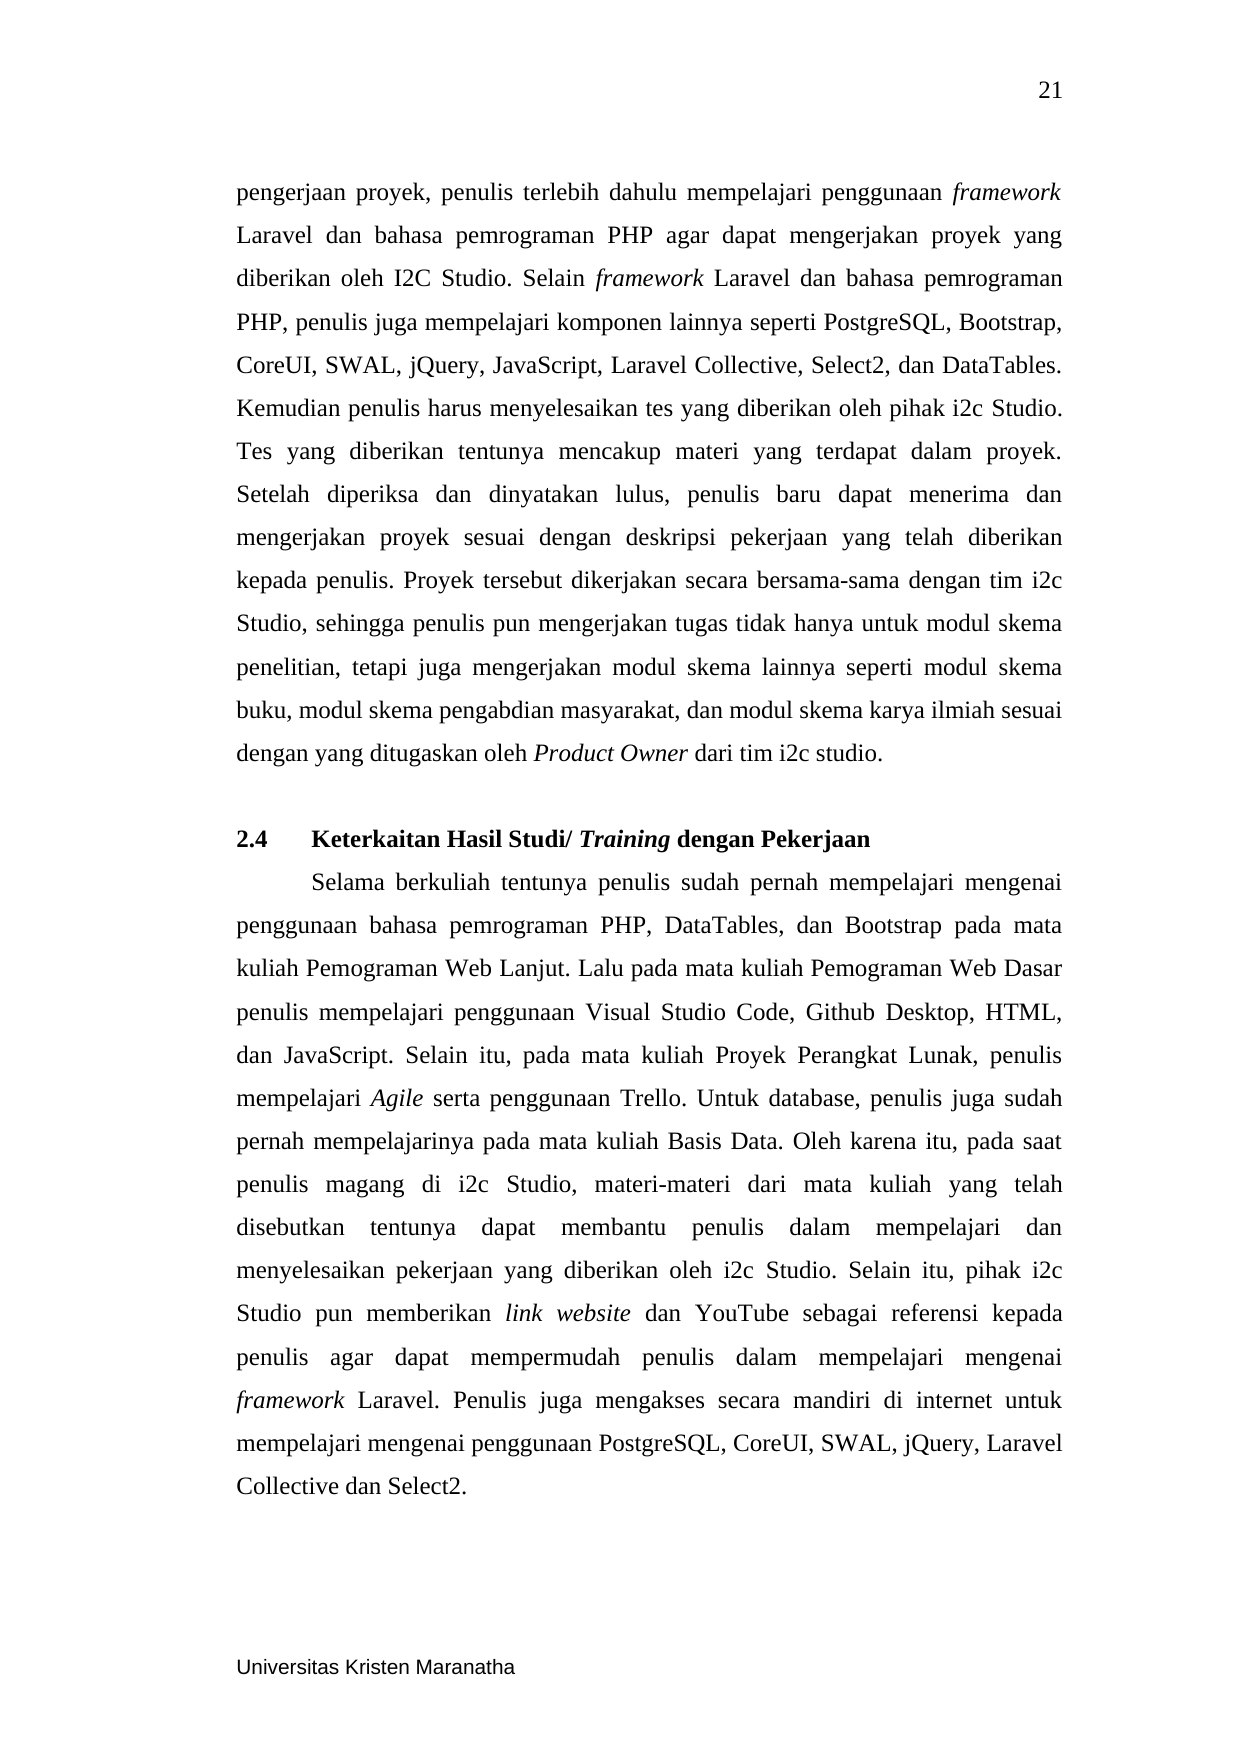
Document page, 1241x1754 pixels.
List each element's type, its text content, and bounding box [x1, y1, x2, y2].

text Selama berkuliah tentunya penulis sudah pernah mempelajari mengenai penggunaan bahasa pemrograman PHP, DataTables, dan Bootstrap pada mata kuliah Pemograman Web Lanjut. Lalu pada mata kuliah Pemograman Web Dasar penulis mempelajari penggunaan Visual Studio Code, Github Desktop, HTML, dan JavaScript. Selain itu, pada mata kuliah Proyek Perangkat Lunak, penulis mempelajari Agile serta penggunaan Trello. Untuk database, penulis juga sudah pernah mempelajarinya pada mata kuliah Basis Data. Oleh karena itu, pada saat penulis magang di i2c Studio, materi-materi dari mata kuliah yang telah disebutkan tentunya dapat membantu penulis dalam mempelajari dan menyelesaikan pekerjaan yang diberikan oleh i2c Studio. Selain itu, pihak i2c Studio pun memberikan link website dan YouTube sebagai referensi kepada penulis agar dapat mempermudah penulis dalam mempelajari mengenai framework Laravel. Penulis juga mengakses secara mandiri di internet untuk mempelajari mengenai penggunaan PostgreSQL, CoreUI, SWAL, jQuery, Laravel Collective dan Select2. [236, 867, 1063, 1500]
subtitle Keterkaitan Hasil Studi/ Training dengan Pekerjaan [236, 824, 1063, 853]
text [236, 177, 1063, 767]
